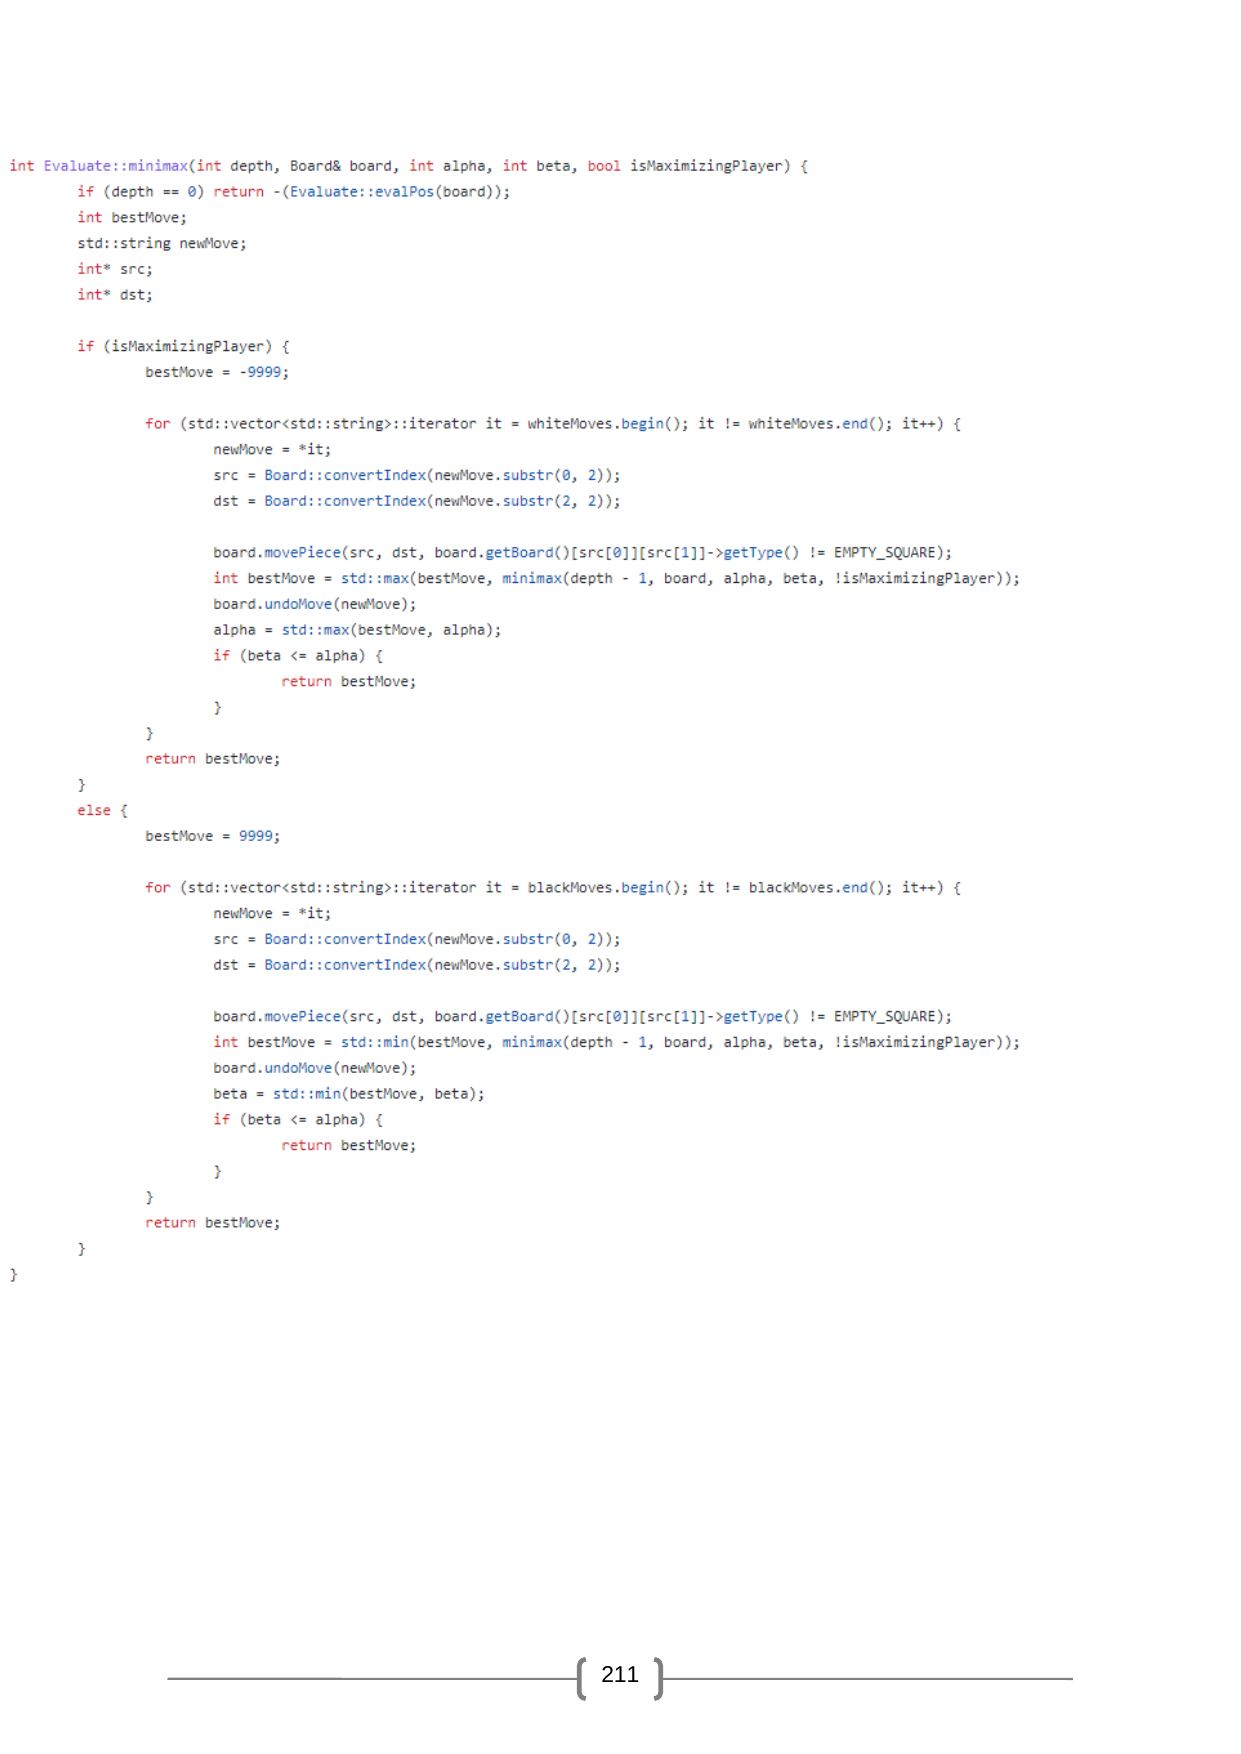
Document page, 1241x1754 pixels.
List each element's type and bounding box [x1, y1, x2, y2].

picture [3, 150, 1053, 1283]
